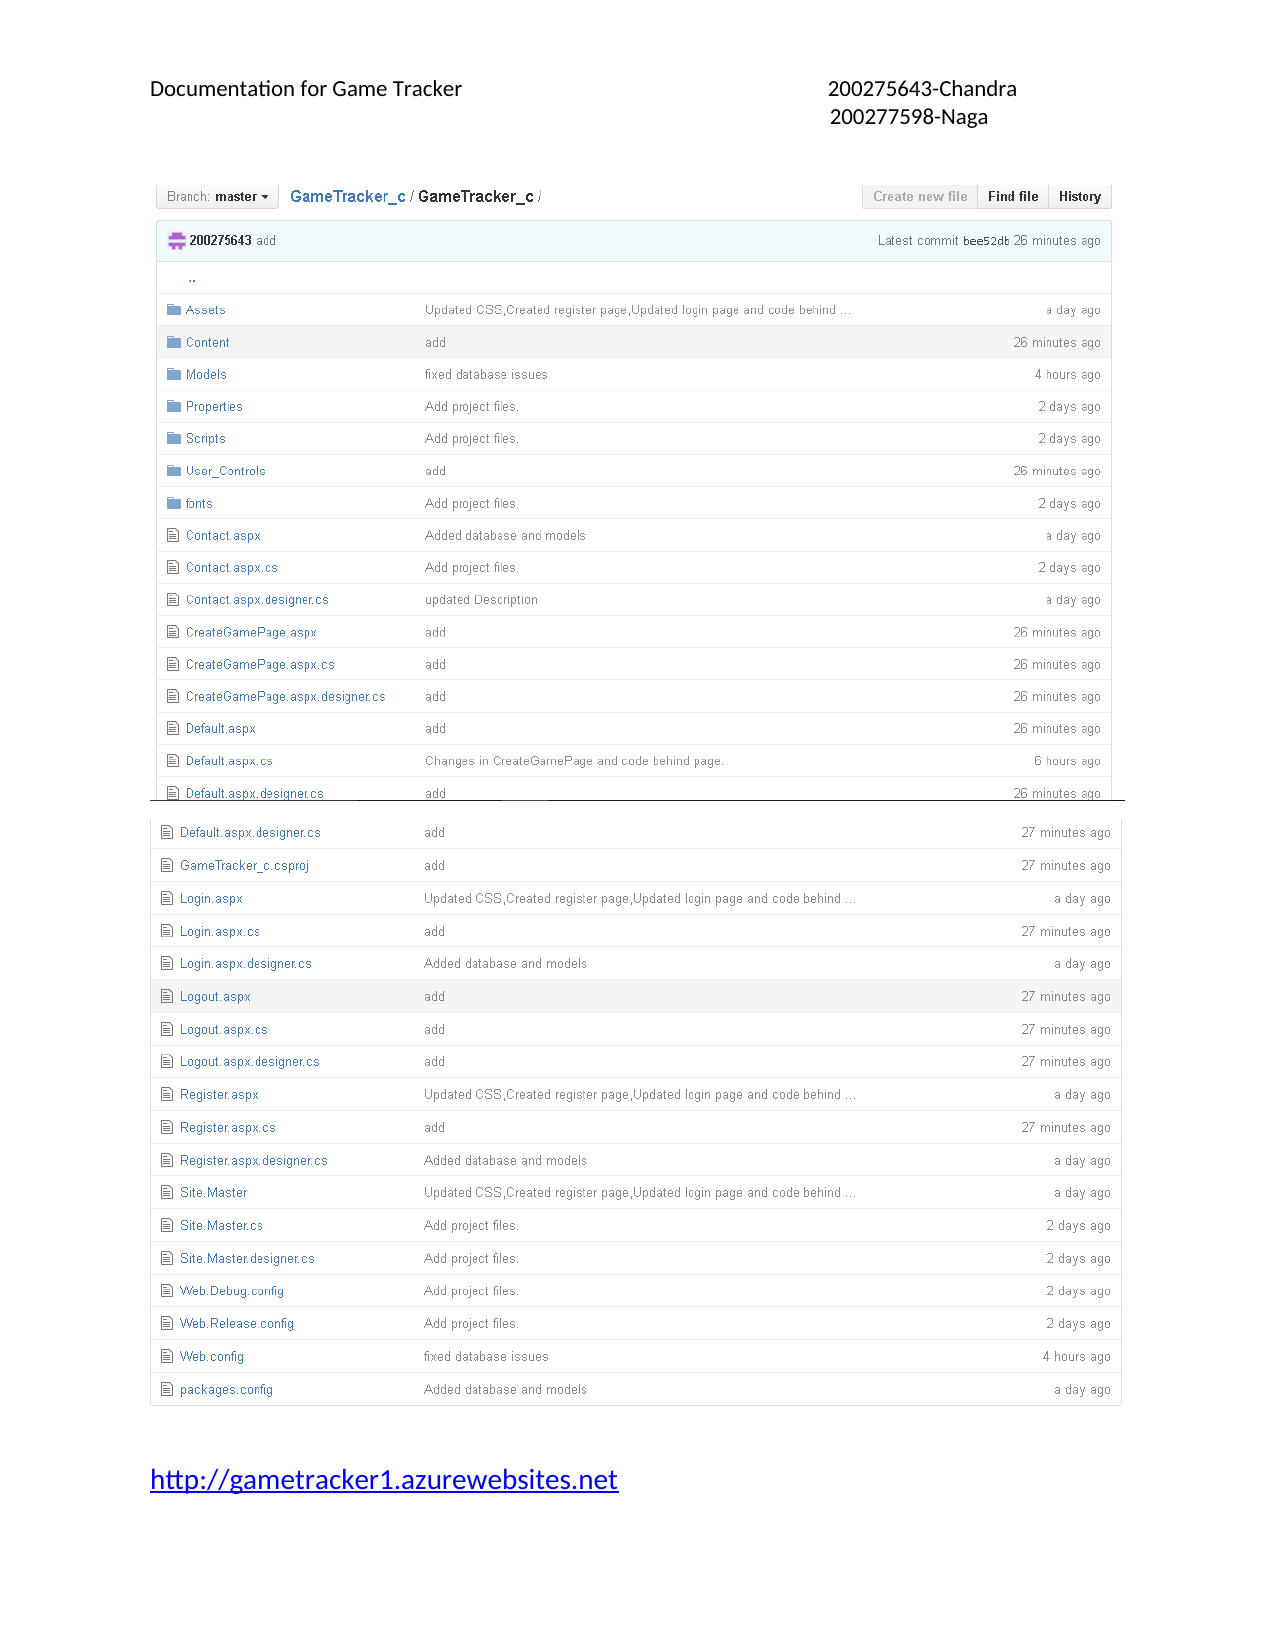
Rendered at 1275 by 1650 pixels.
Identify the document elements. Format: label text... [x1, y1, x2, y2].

picture [150, 185, 1125, 801]
text http://gametracker1.azurewebsites.net [150, 1461, 1125, 1496]
picture [150, 819, 1125, 1407]
